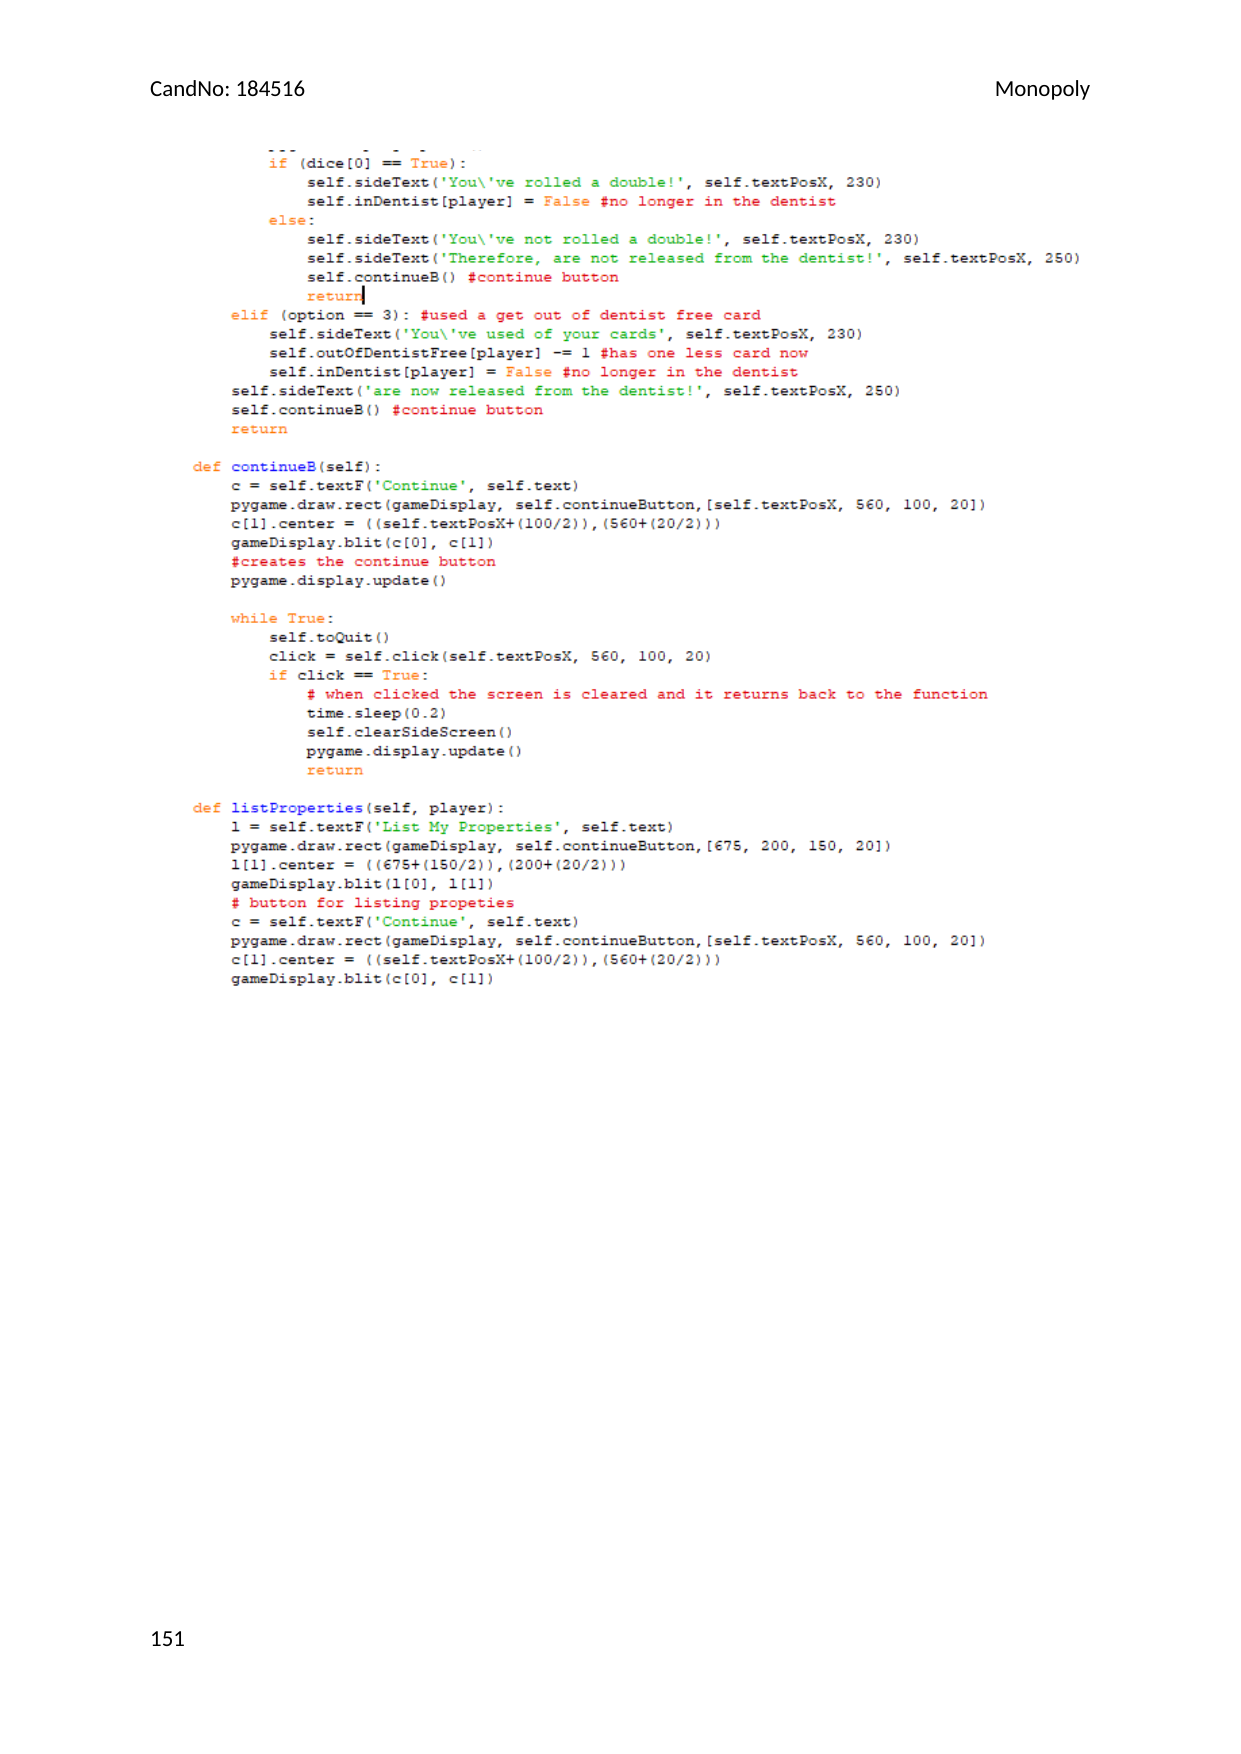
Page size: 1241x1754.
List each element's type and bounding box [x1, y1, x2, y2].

picture [150, 150, 1126, 994]
